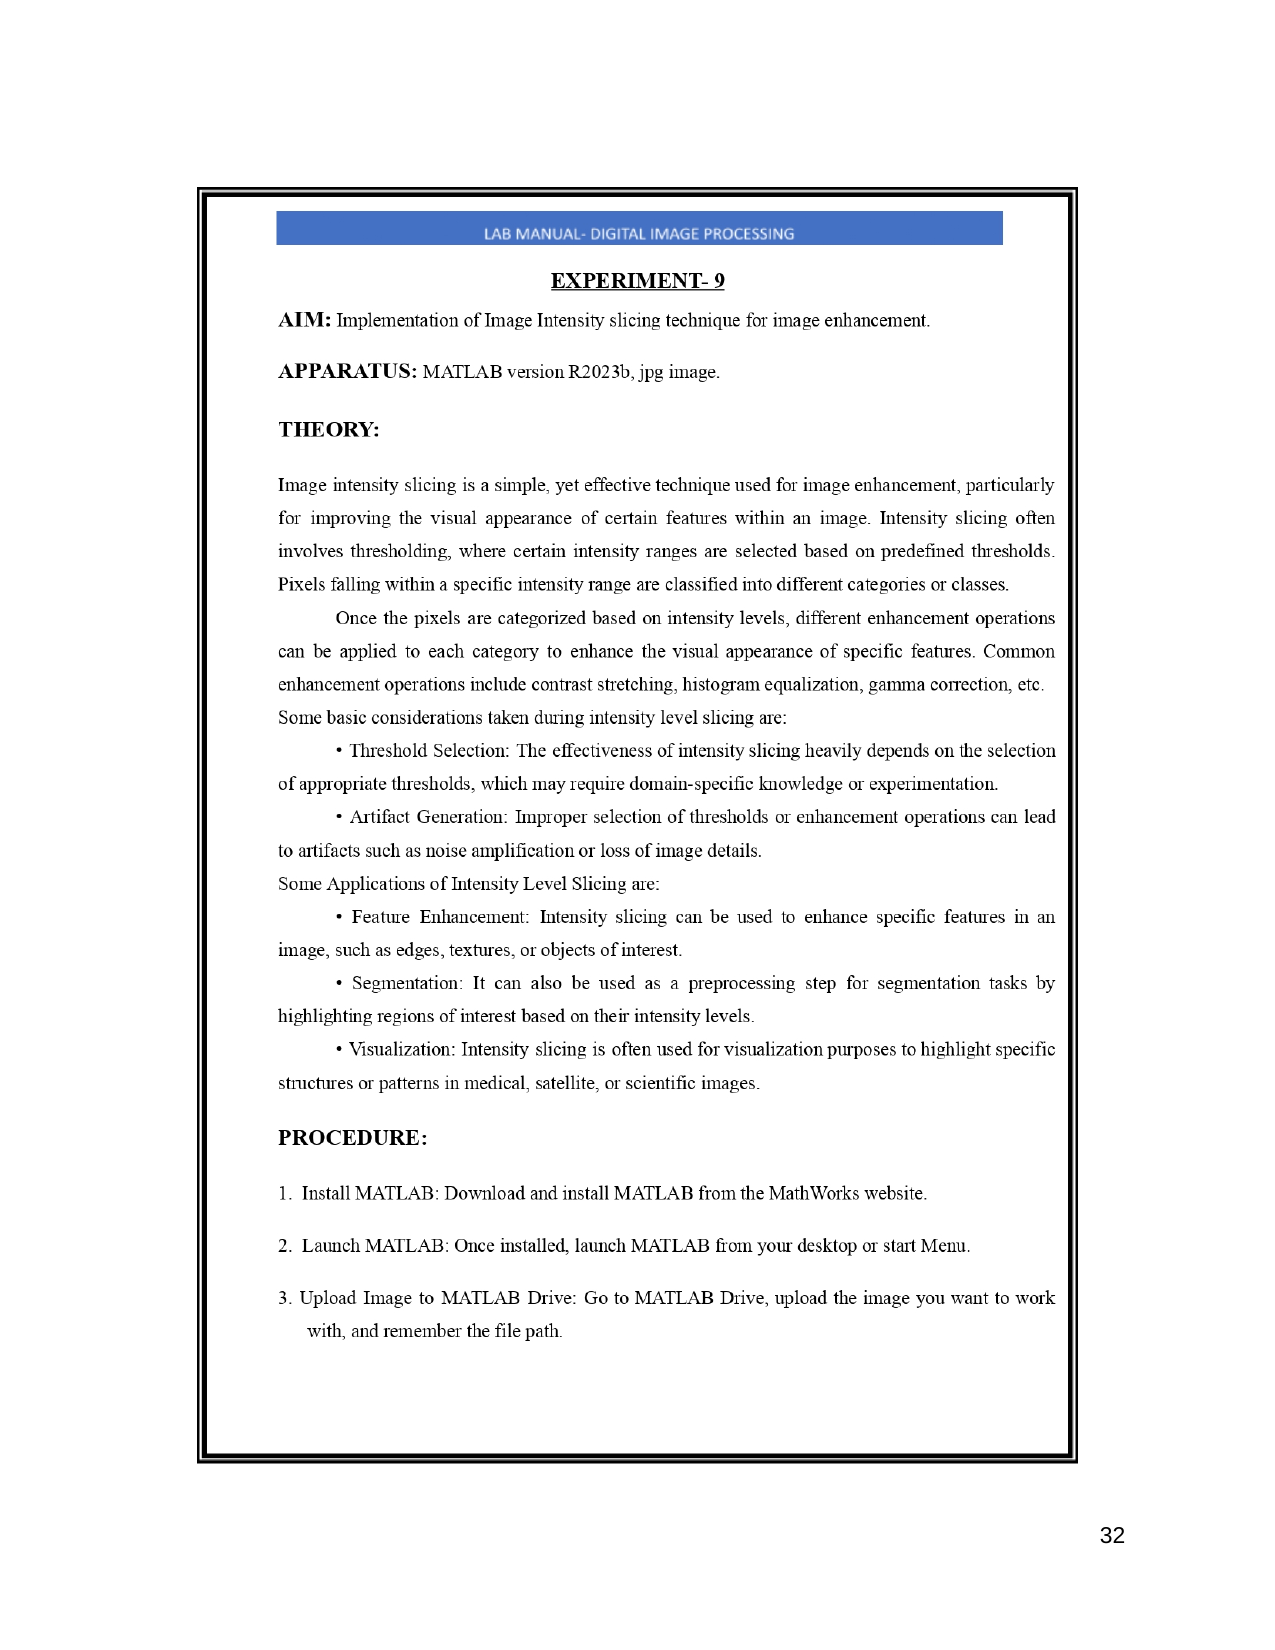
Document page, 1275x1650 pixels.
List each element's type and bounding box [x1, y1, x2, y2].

picture [159, 150, 1116, 1500]
